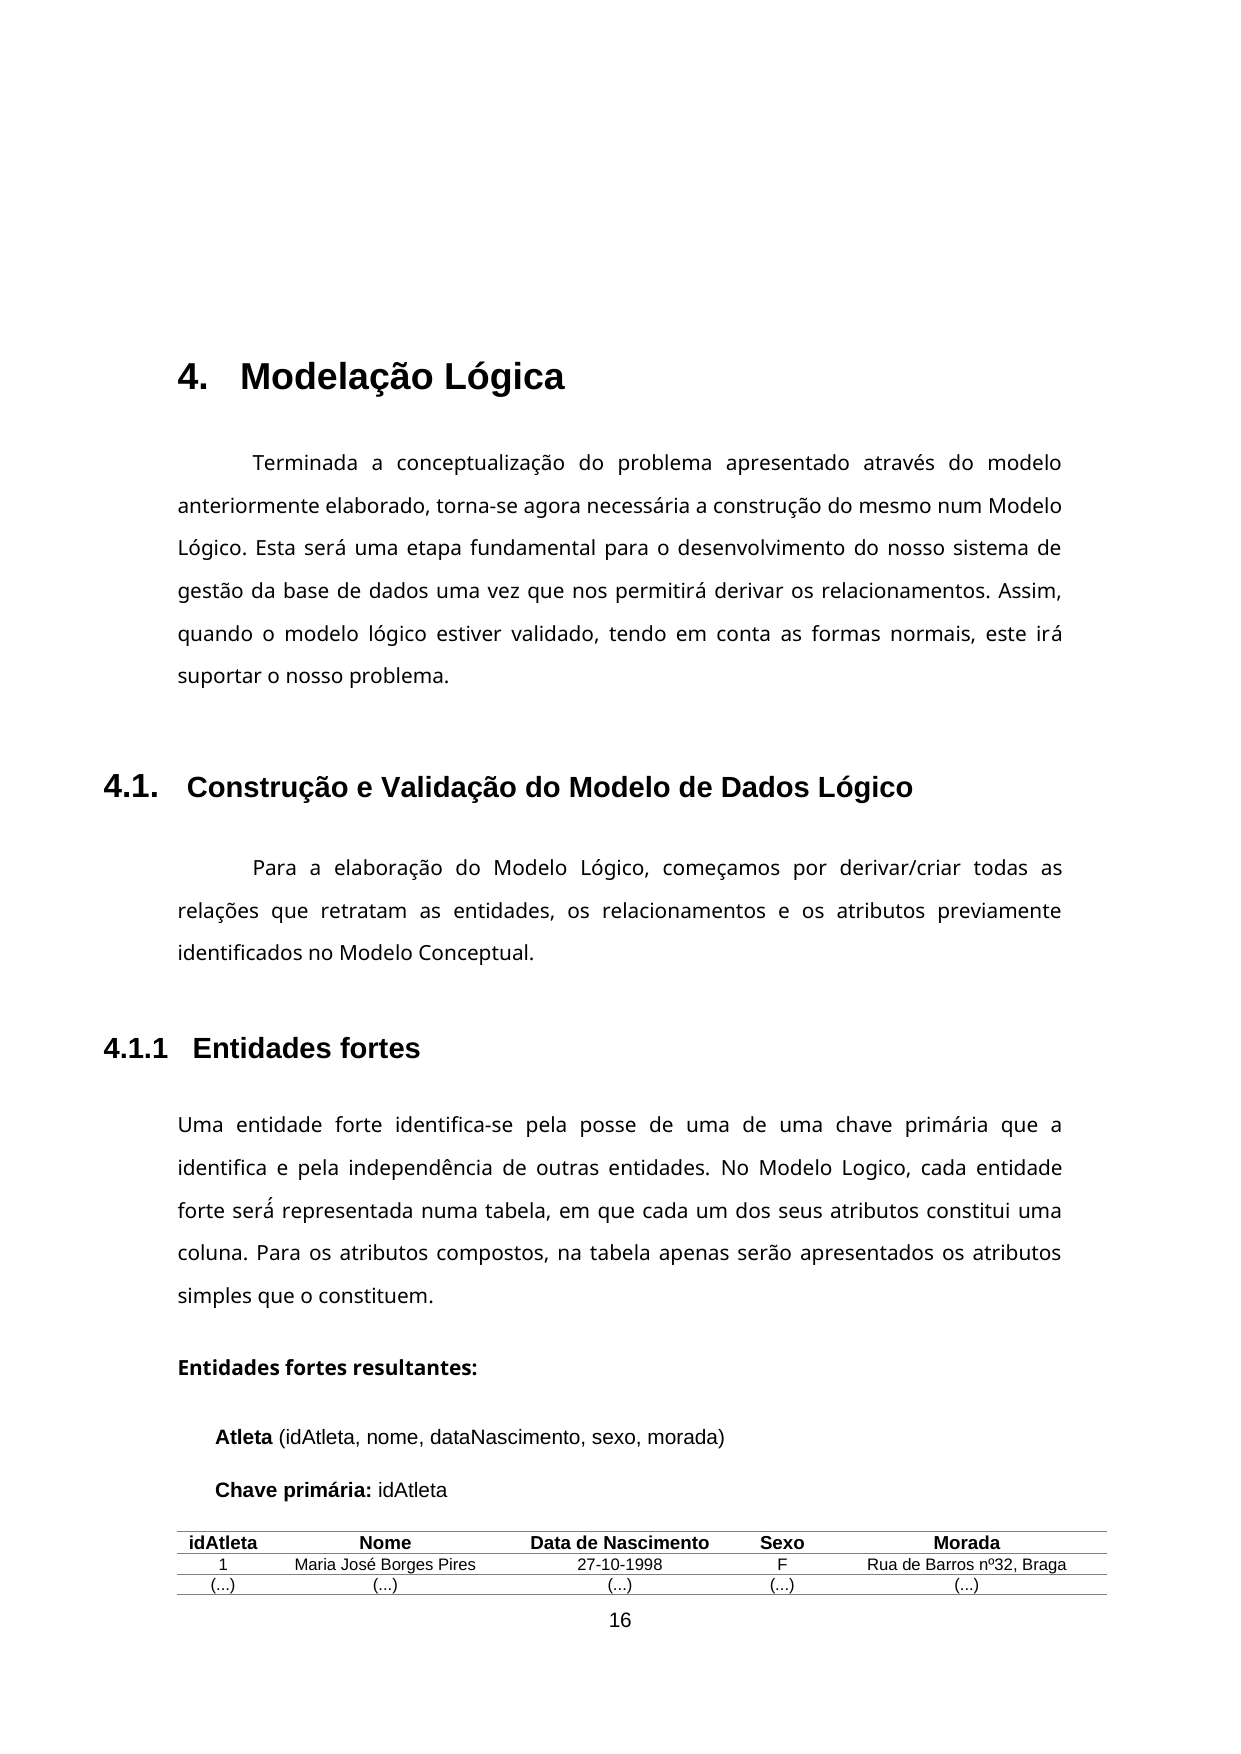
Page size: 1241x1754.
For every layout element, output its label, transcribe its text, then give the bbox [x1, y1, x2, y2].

text Construção e Validação do Modelo de Dados Lógico [103, 766, 1063, 805]
table_cell 1 [177, 1554, 268, 1573]
table_header Morada [826, 1532, 1107, 1553]
table_cell (...) [502, 1575, 738, 1594]
text Entidades fortes resultantes: [177, 1353, 1063, 1381]
table_header Data de Nascimento [502, 1532, 738, 1553]
text Para a elaboração do Modelo Lógico, começamos por derivar/criar todas as relações que retratam as entidades, os relacionamentos e os atributos previamente identificados no Modelo Conceptual. [177, 853, 1063, 967]
text Modelação Lógica [177, 354, 1063, 398]
table_header Nome [269, 1532, 502, 1553]
table_cell (...) [738, 1575, 826, 1594]
table_cell (...) [269, 1575, 502, 1594]
table_cell Rua de Barros nº32, Braga [826, 1554, 1107, 1573]
table_header Sexo [738, 1532, 826, 1553]
table_cell F [738, 1554, 826, 1573]
text Uma entidade forte identifica-se pela posse de uma de uma chave primária que a identifica e pela independência de outras entidades. No Modelo Logico, cada entidade forte será́ representada numa tabela, em que cada um dos seus atributos constitui uma coluna. Para os atributos compostos, na tabela apenas serão apresentados os atributos simples que o constituem. [177, 1111, 1063, 1309]
table_cell 27-10-1998 [502, 1554, 738, 1573]
table_cell Maria José Borges Pires [269, 1554, 502, 1573]
table_cell (...) [826, 1575, 1107, 1594]
text Terminada a conceptualização do problema apresentado através do modelo anteriormente elaborado, torna-se agora necessária a construção do mesmo num Modelo Lógico. Esta será uma etapa fundamental para o desenvolvimento do nosso sistema de gestão da base de dados uma vez que nos permitirá derivar os relacionamentos. Assim, quando o modelo lógico estiver validado, tendo em conta as formas normais, este irá suportar o nosso problema. [177, 448, 1063, 690]
table_header idAtleta [177, 1532, 268, 1553]
text Chave primária: idAtleta [215, 1478, 1063, 1502]
text Atleta (idAtleta, nome, dataNascimento, sexo, morada) [215, 1424, 1063, 1448]
table_cell (...) [177, 1575, 268, 1594]
text Entidades fortes [103, 1031, 1063, 1064]
